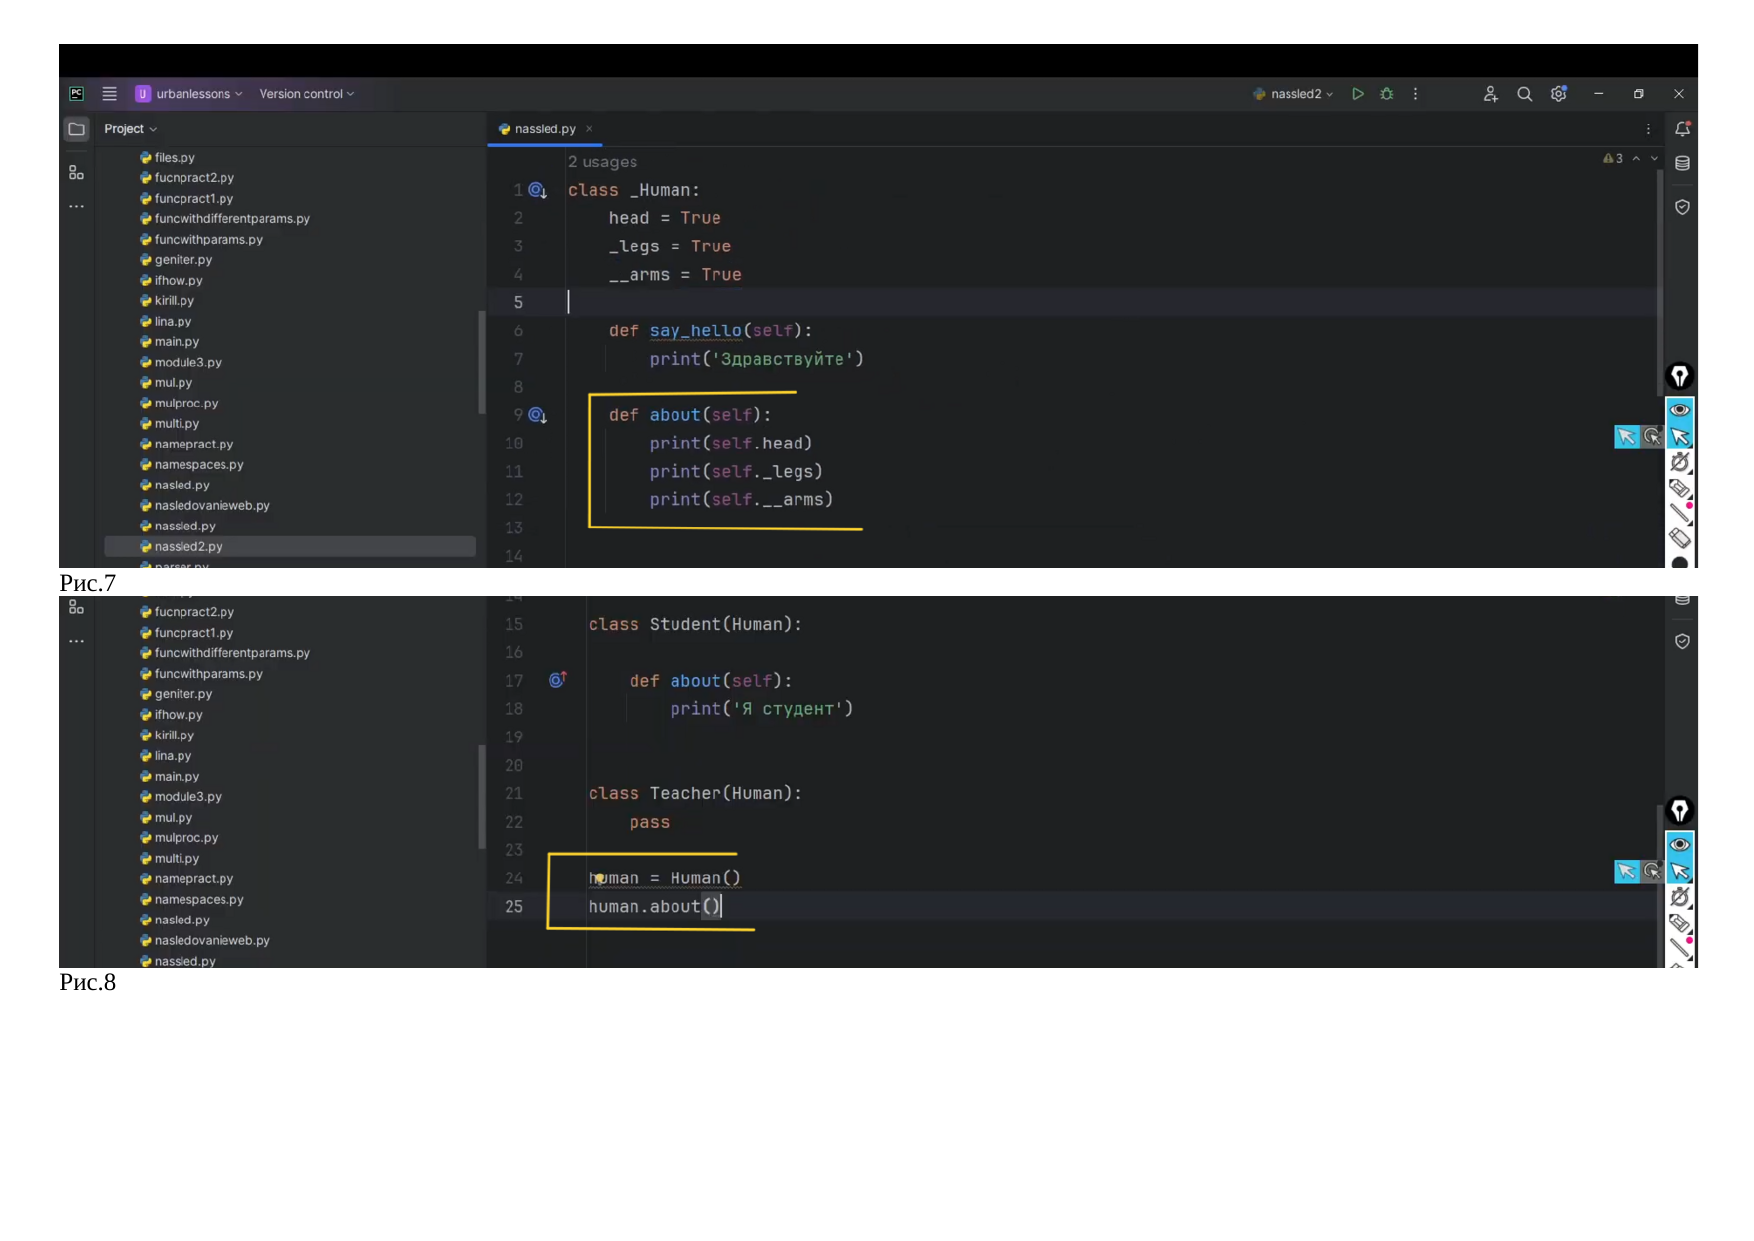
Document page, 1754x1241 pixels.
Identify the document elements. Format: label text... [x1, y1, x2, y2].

text Рис.8 [59, 968, 1698, 996]
picture [59, 596, 1699, 968]
picture [59, 44, 1699, 568]
text Рис.7 [59, 568, 1698, 596]
